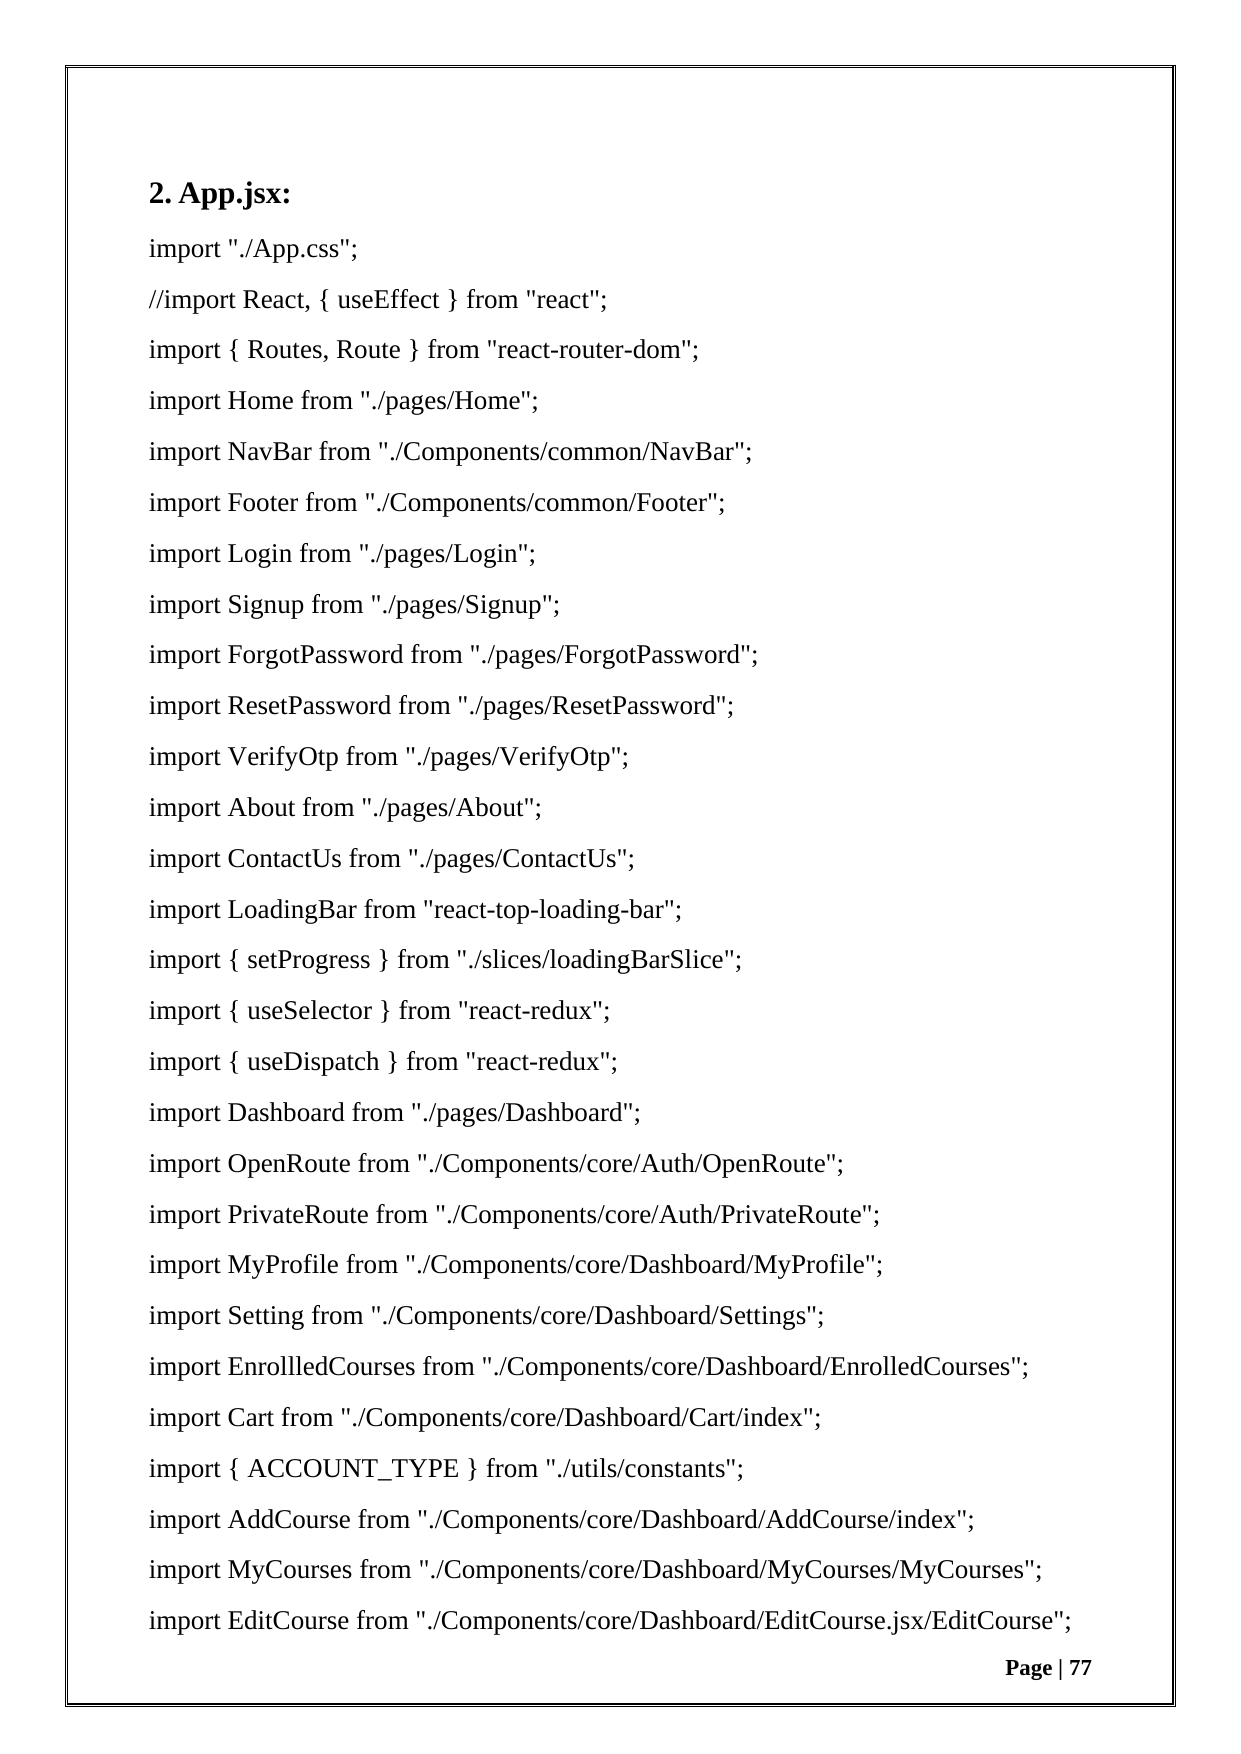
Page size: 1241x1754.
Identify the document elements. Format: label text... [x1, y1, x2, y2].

subtitle //import React, { useEffect } from "react"; [148, 283, 1092, 314]
subtitle import Home from "./pages/Home"; [148, 384, 1092, 416]
subtitle import ContactUs from "./pages/ContactUs"; [148, 842, 1092, 873]
subtitle import ForgotPassword from "./pages/ForgotPassword"; [148, 638, 1092, 670]
subtitle import EnrollledCourses from "./Components/core/Dashboard/EnrolledCourses"; [148, 1350, 1092, 1381]
subtitle import About from "./pages/About"; [148, 791, 1092, 822]
subtitle import EditCourse from "./Components/core/Dashboard/EditCourse.jsx/EditCourse"; [148, 1604, 1092, 1636]
subtitle import Dashboard from "./pages/Dashboard"; [148, 1096, 1092, 1127]
subtitle import AddCourse from "./Components/core/Dashboard/AddCourse/index"; [148, 1503, 1092, 1534]
subtitle import Signup from "./pages/Signup"; [148, 588, 1092, 619]
subtitle import MyCourses from "./Components/core/Dashboard/MyCourses/MyCourses"; [148, 1553, 1092, 1585]
subtitle import { ACCOUNT_TYPE } from "./utils/constants"; [148, 1452, 1092, 1483]
subtitle import MyProfile from "./Components/core/Dashboard/MyProfile"; [148, 1248, 1092, 1280]
subtitle import NavBar from "./Components/common/NavBar"; [148, 435, 1092, 466]
subtitle import LoadingBar from "react-top-loading-bar"; [148, 893, 1092, 924]
subtitle import Cart from "./Components/core/Dashboard/Cart/index"; [148, 1401, 1092, 1432]
subtitle import OpenRoute from "./Components/core/Auth/OpenRoute"; [148, 1147, 1092, 1178]
subtitle import { useDispatch } from "react-redux"; [148, 1045, 1092, 1076]
subtitle import { setProgress } from "./slices/loadingBarSlice"; [148, 943, 1092, 975]
subtitle import PrivateRoute from "./Components/core/Auth/PrivateRoute"; [148, 1198, 1092, 1229]
subtitle import Login from "./pages/Login"; [148, 537, 1092, 568]
subtitle import { useSelector } from "react-redux"; [148, 994, 1092, 1026]
subtitle 2. App.jsx: [148, 174, 1092, 210]
subtitle import ResetPassword from "./pages/ResetPassword"; [148, 689, 1092, 721]
subtitle import VerifyOtp from "./pages/VerifyOtp"; [148, 740, 1092, 771]
subtitle import Setting from "./Components/core/Dashboard/Settings"; [148, 1299, 1092, 1331]
subtitle import Footer from "./Components/common/Footer"; [148, 486, 1092, 517]
subtitle import { Routes, Route } from "react-router-dom"; [148, 333, 1092, 365]
subtitle import "./App.css"; [148, 232, 1092, 263]
